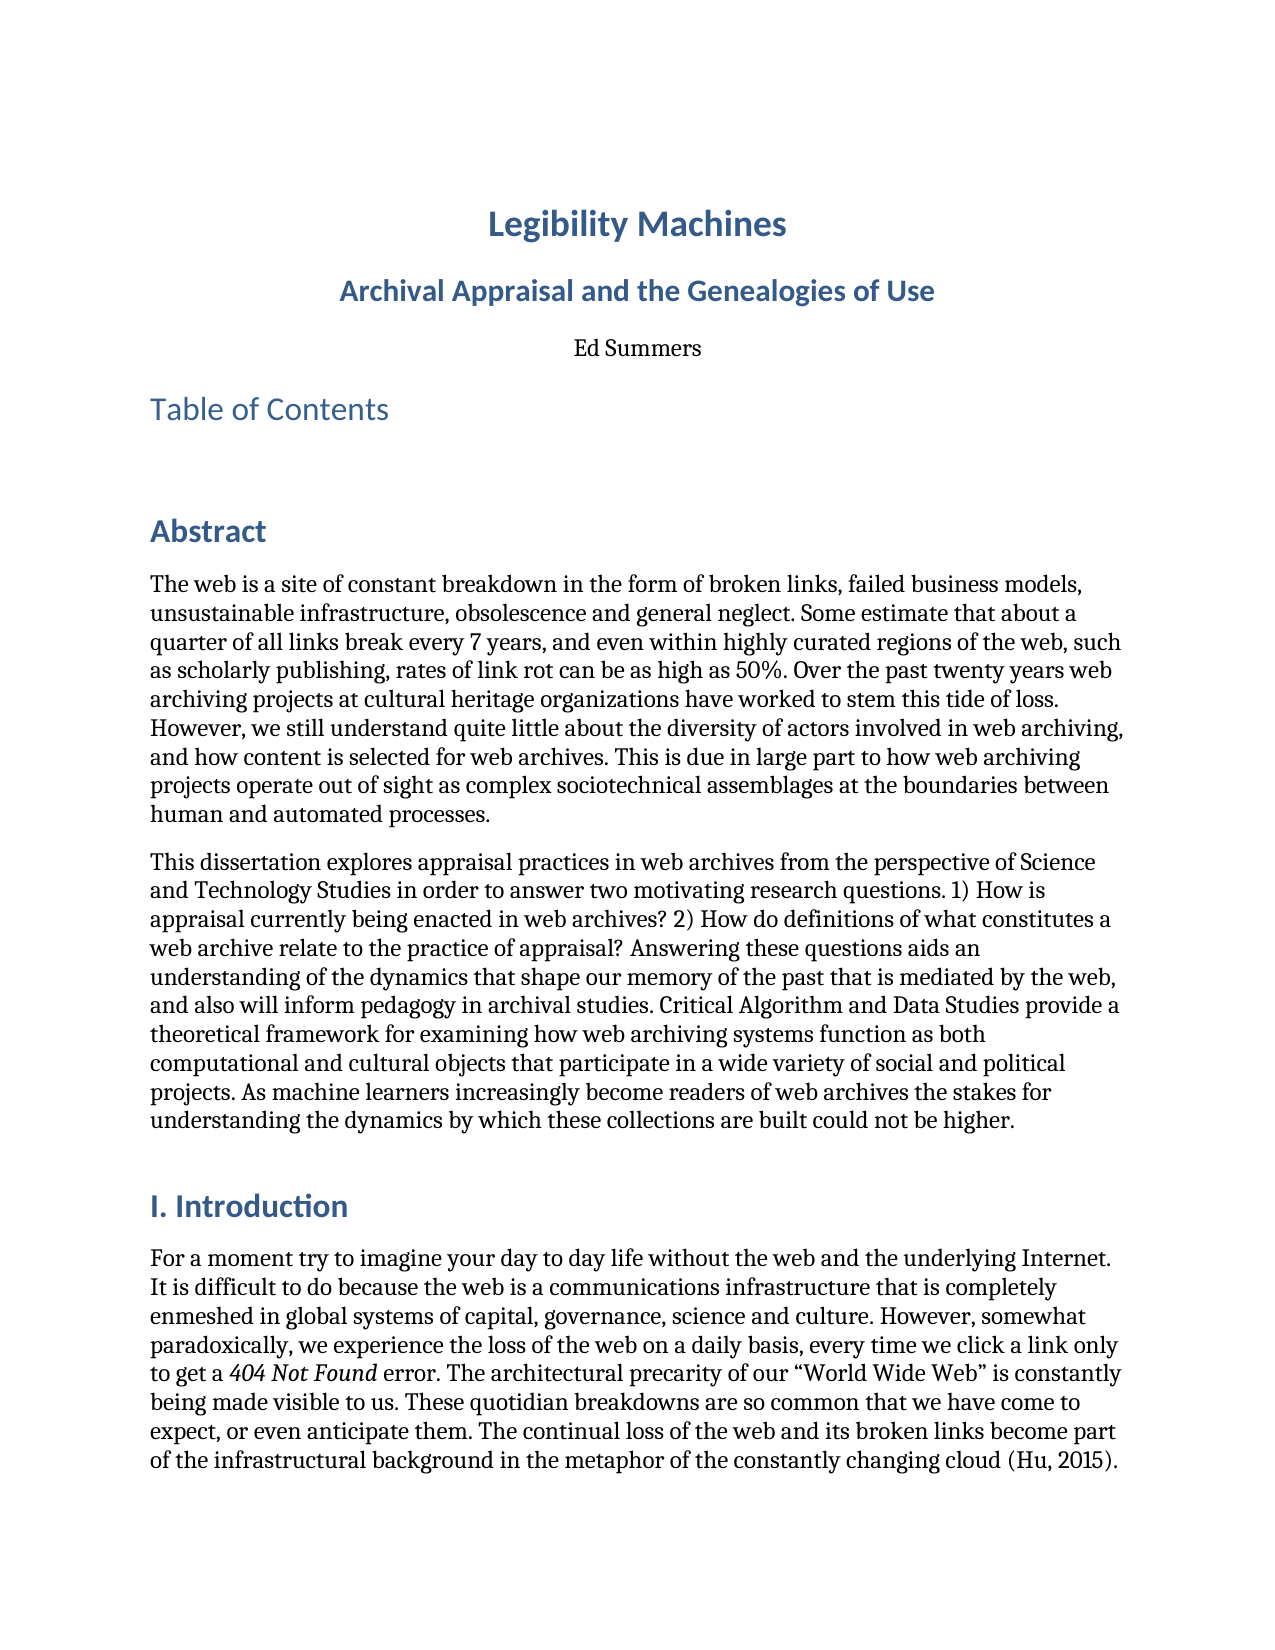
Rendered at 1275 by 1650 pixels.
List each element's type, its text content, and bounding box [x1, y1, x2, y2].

subtitle I. Introduction [150, 1185, 1125, 1226]
text Ed Summers [150, 334, 1125, 363]
text The web is a site of constant breakdown in the form of broken links, failed business models, unsustainable infrastructure, obsolescence and general neglect. Some estimate that about a quarter of all links break every 7 years, and even within highly curated regions of the web, such as scholarly publishing, rates of link rot can be as high as 50%. Over the past twenty years web archiving projects at cultural heritage organizations have worked to stem this tide of loss. However, we still understand quite little about the diversity of actors involved in web archiving, and how content is selected for web archives. This is due in large part to how web archiving projects operate out of sight as complex sociotechnical assemblages at the boundaries between human and automated processes. [150, 570, 1125, 829]
title Legibility Machines [150, 200, 1125, 246]
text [150, 1244, 1125, 1474]
text This dissertation explores appraisal practices in web archives from the perspective of Science and Technology Studies in order to answer two motivating research questions. 1) How is appraisal currently being enacted in web archives? 2) How do definitions of what constitutes a web archive relate to the practice of appraisal? Answering these questions aids an understanding of the dynamics that shape our memory of the past that is mediated by the web, and also will inform pedagogy in archival studies. Critical Algorithm and Data Studies provide a theoretical framework for examining how web archiving systems function as both computational and cultural objects that participate in a wide variety of social and political projects. As machine learners increasingly become readers of web archives the stakes for understanding the dynamics by which these collections are built could not be higher. [150, 847, 1125, 1135]
subtitle Archival Appraisal and the Genealogies of Use [150, 271, 1125, 309]
subtitle Abstract [150, 510, 1125, 551]
